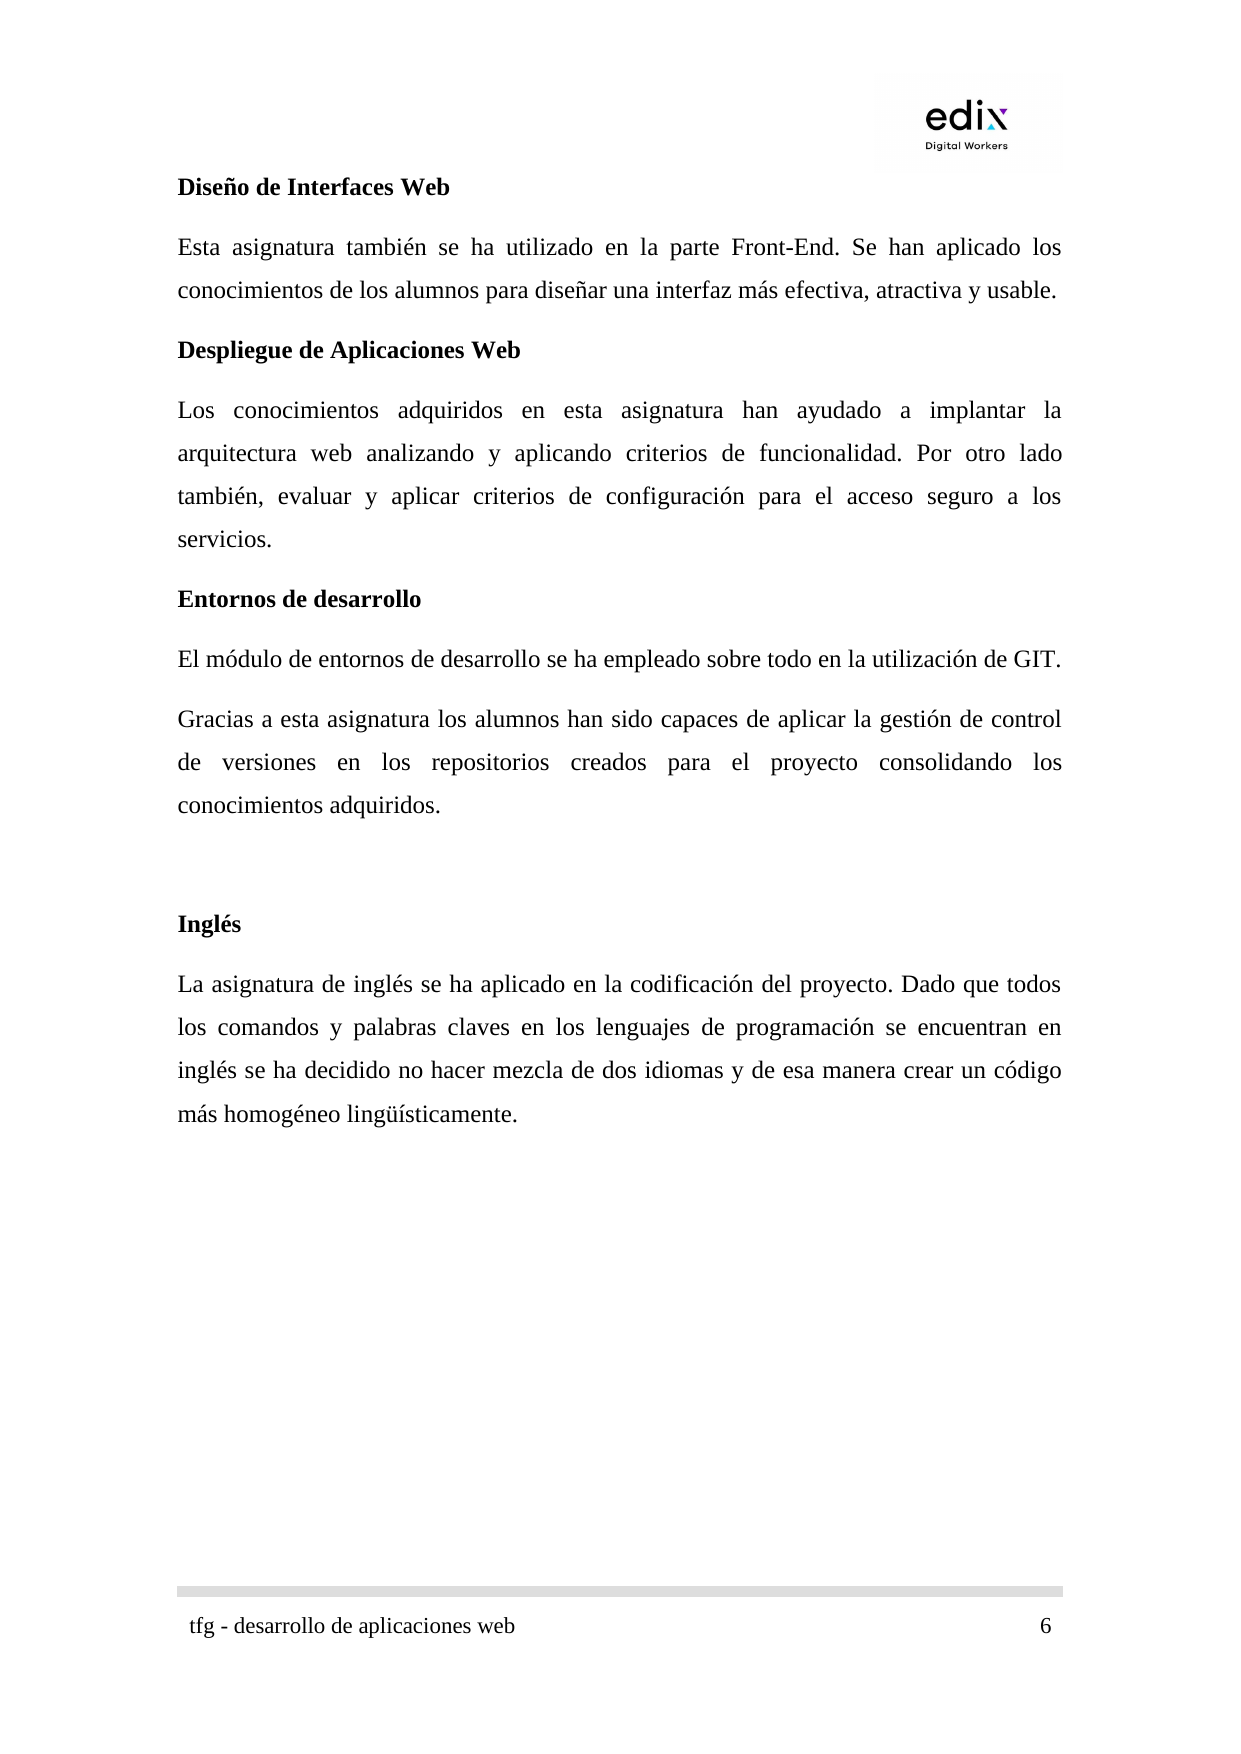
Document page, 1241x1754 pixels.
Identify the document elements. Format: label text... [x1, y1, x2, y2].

text Entornos de desarrollo [177, 584, 1063, 613]
text La asignatura de inglés se ha aplicado en la codificación del proyecto. Dado que todos los comandos y palabras claves en los lenguajes de programación se encuentran en inglés se ha decidido no hacer mezcla de dos idiomas y de esa manera crear un código más homogéneo lingüísticamente. [177, 969, 1063, 1127]
text Diseño de Interfaces Web [177, 172, 1063, 201]
text Inglés [177, 909, 1063, 938]
text Los conocimientos adquiridos en esta asignatura han ayudado a implantar la arquitectura web analizando y aplicando criterios de funcionalidad. Por otro lado también, evaluar y aplicar criterios de configuración para el acceso seguro a los servicios. [177, 395, 1063, 553]
text El módulo de entornos de desarrollo se ha empleado sobre todo en la utilización de GIT. [177, 644, 1063, 673]
text Despliegue de Aplicaciones Web [177, 335, 1063, 364]
text Gracias a esta asignatura los alumnos han sido capaces de aplicar la gestión de control de versiones en los repositorios creados para el proyecto consolidando los conocimientos adquiridos. [177, 704, 1063, 819]
picture [874, 73, 1064, 173]
text Esta asignatura también se ha utilizado en la parte Front-End. Se han aplicado los conocimientos de los alumnos para diseñar una interfaz más efectiva, atractiva y usable. [177, 232, 1063, 304]
